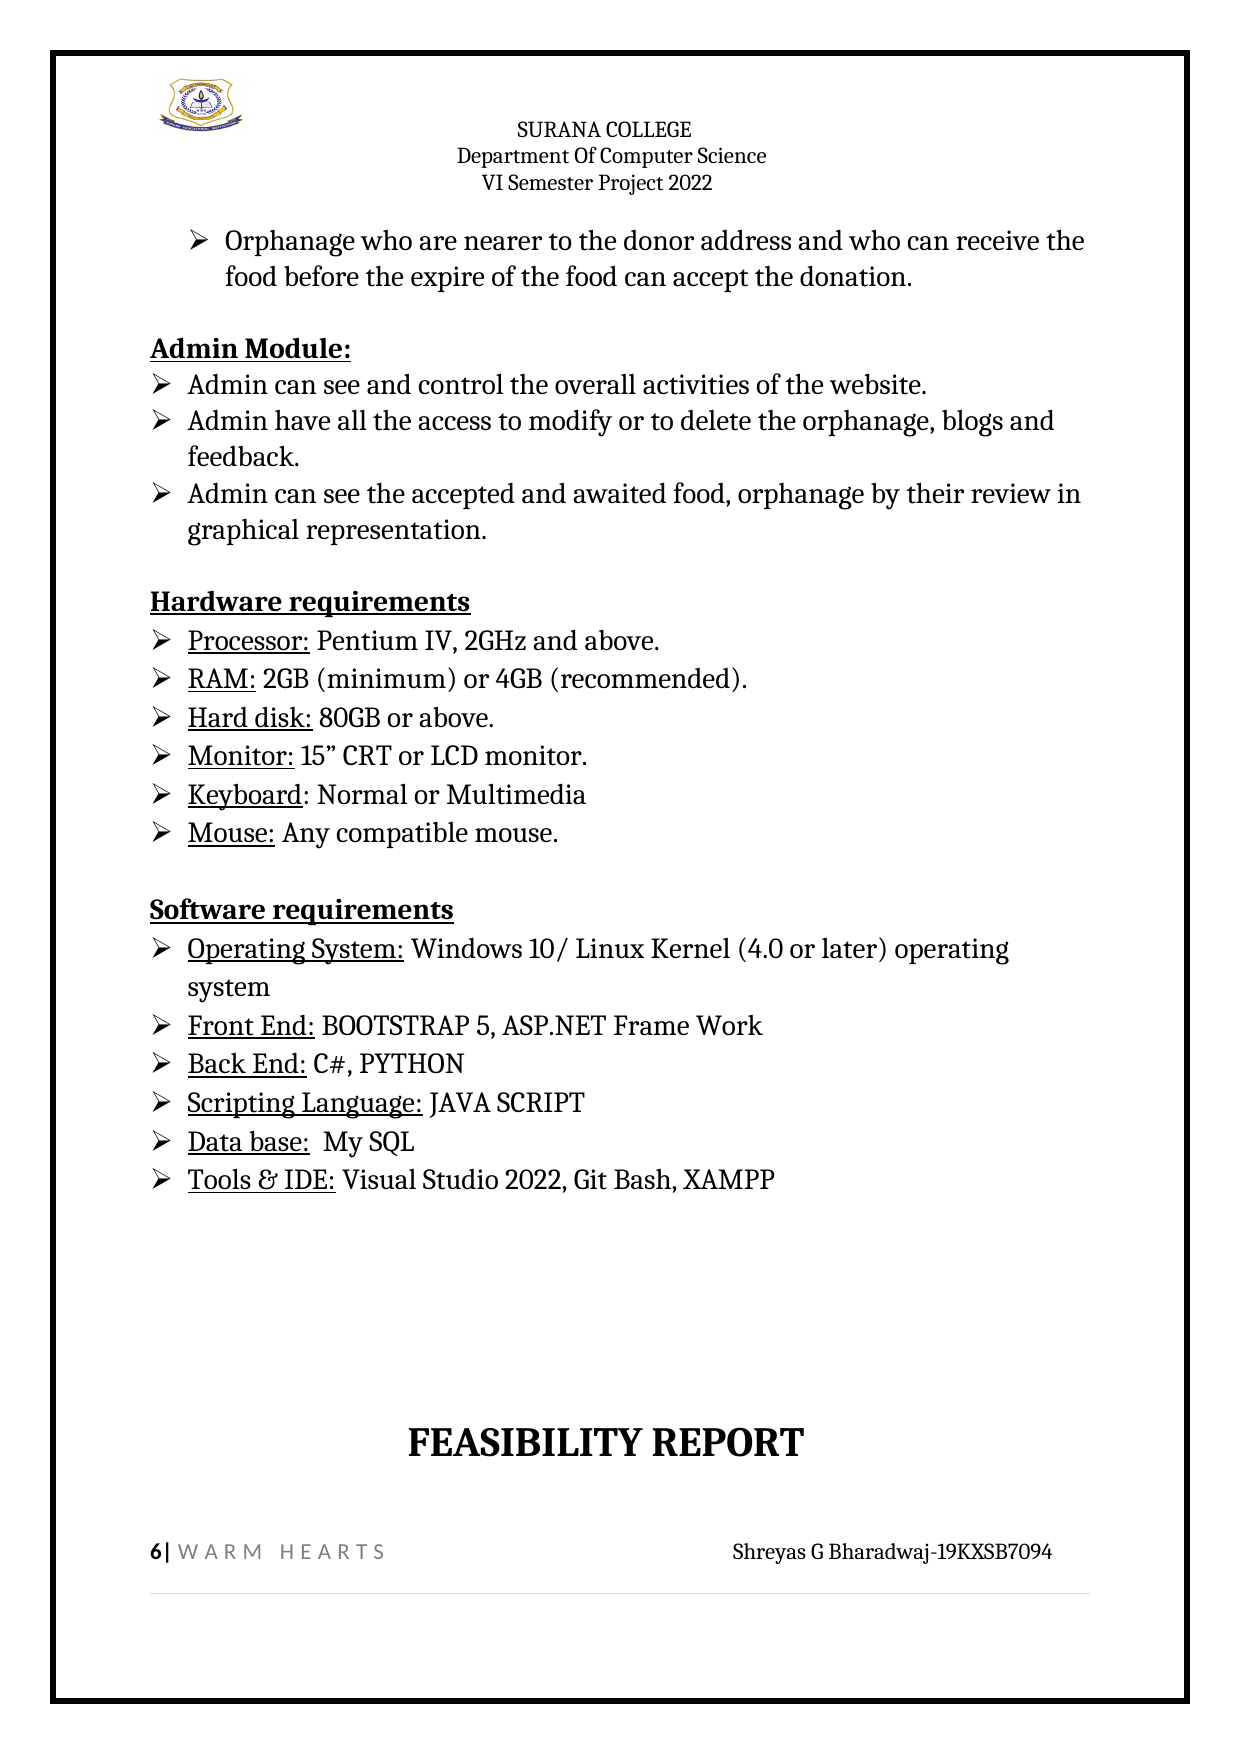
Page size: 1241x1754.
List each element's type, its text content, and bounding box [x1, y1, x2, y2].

list Front End: BOOTSTRAP 5, ASP.NET Frame Work [150, 1009, 1090, 1043]
list Scripting Language: JAVA SCRIPT [150, 1086, 1090, 1120]
text Hardware requirements [150, 585, 1090, 619]
text FEASIBILITY REPORT [150, 1419, 1090, 1467]
text Software requirements [150, 893, 1090, 927]
list Admin can see and control the overall activities of the website. [150, 368, 1090, 402]
list Back End: C#, PYTHON [150, 1048, 1090, 1081]
list RAM: 2GB (minimum) or 4GB (recommended). [150, 662, 1090, 696]
list Admin can see the accepted and awaited food, orphanage by their review in graphical representation. [150, 477, 1090, 546]
text Admin Module: [150, 332, 1090, 366]
list Keyboard: Normal or Multimedia [150, 778, 1090, 811]
list Monitor: 15” CRT or LCD monitor. [150, 739, 1090, 773]
picture [150, 73, 252, 138]
list Admin have all the access to modify or to delete the orphanage, blogs and feedback. [150, 404, 1090, 474]
list Operating System: Windows 10/ Linux Kernel (4.0 or later) operating system [150, 932, 1090, 1004]
list Processor: Pentium IV, 2GHz and above. [150, 624, 1090, 657]
list Data base: My SQL [150, 1125, 1090, 1158]
list Tools & IDE: Visual Studio 2022, Git Bash, XAMPP [150, 1163, 1090, 1197]
list Mouse: Any compatible mouse. [150, 816, 1090, 850]
list Hard disk: 80GB or above. [150, 701, 1090, 734]
list Orphanage who are nearer to the donor address and who can receive the food before the expire of the food can accept the donation. [187, 224, 1090, 293]
